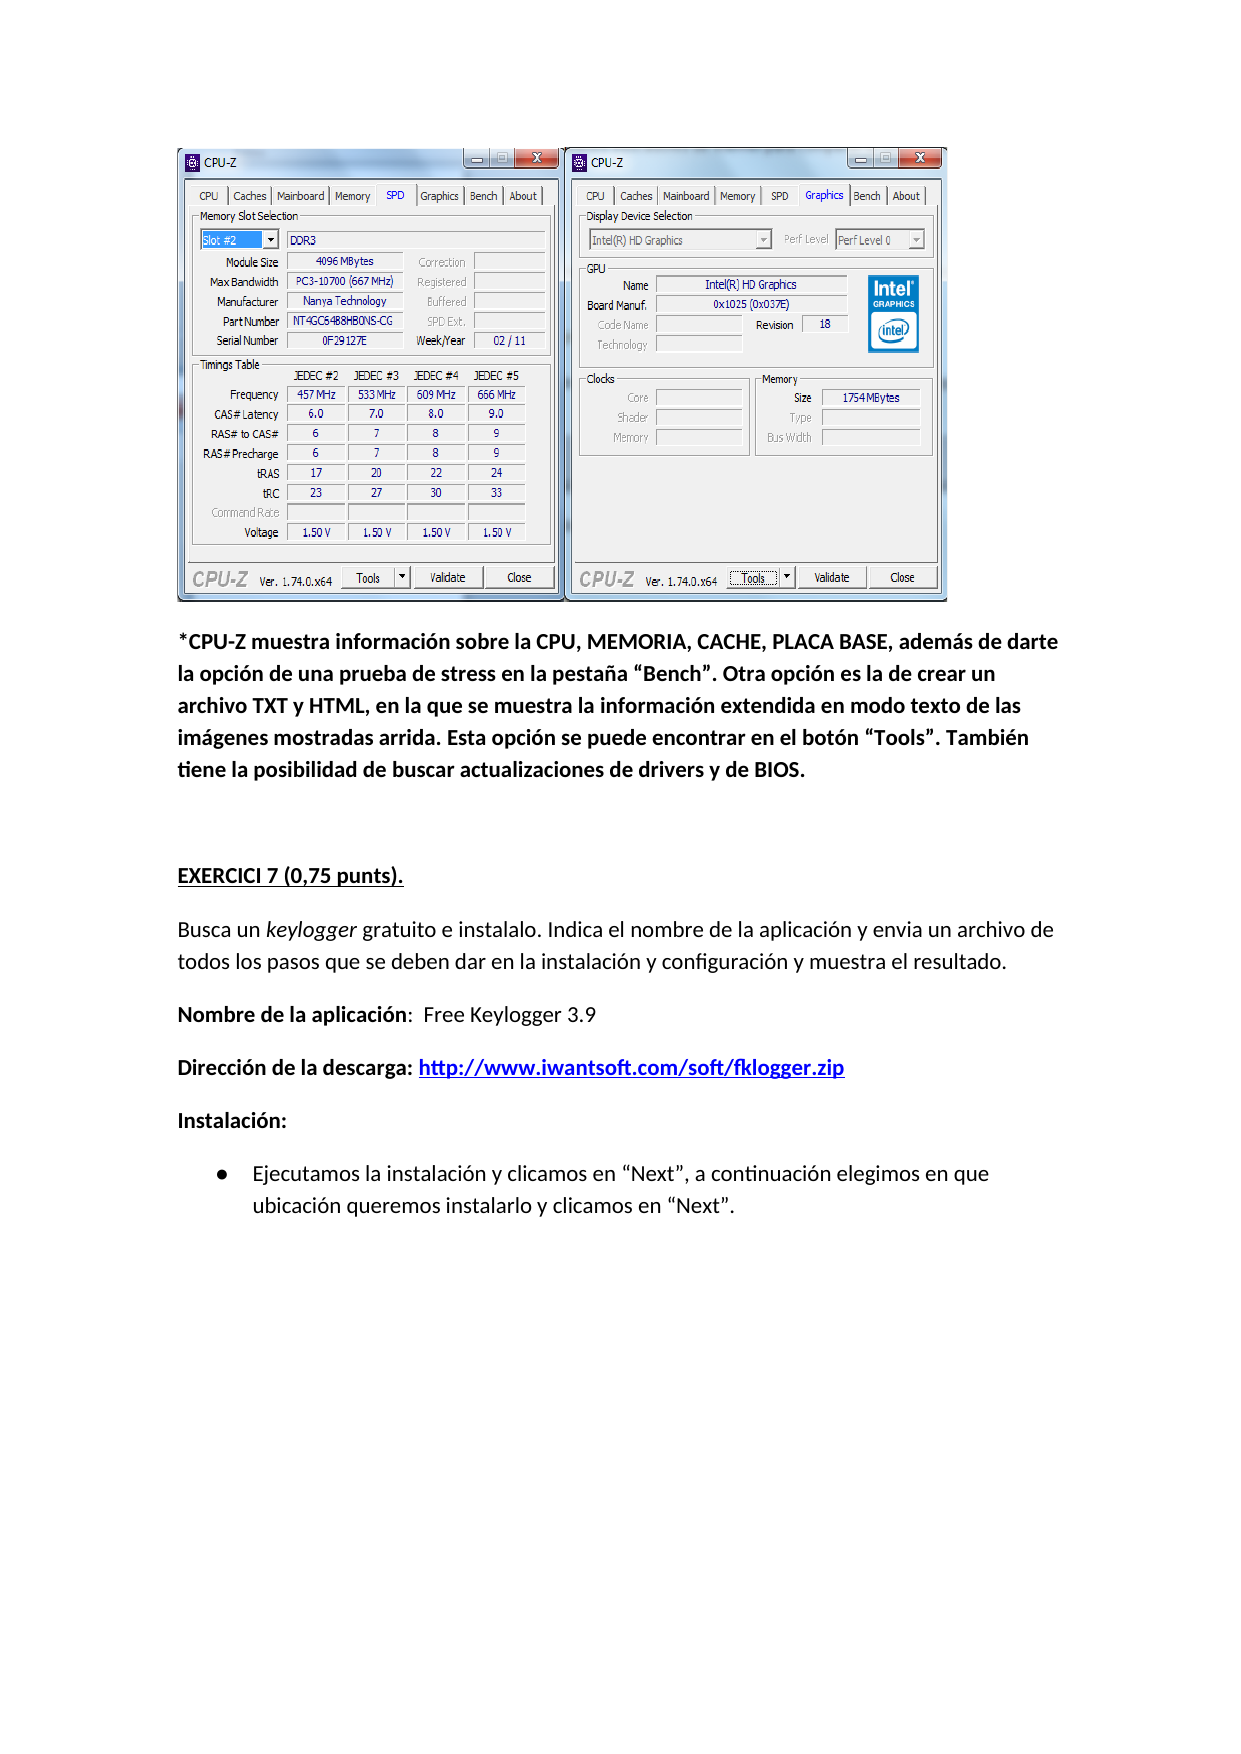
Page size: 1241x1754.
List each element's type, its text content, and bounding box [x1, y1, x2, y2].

text Instalación: [177, 1106, 1063, 1134]
text EXERCICI 7 (0,75 punts). [177, 862, 1063, 890]
list Ejecutamos la instalación y clicamos en “Next”, a continuación elegimos en que ubicación queremos instalarlo y clicamos en “Next”. [215, 1159, 1063, 1219]
text Busca un keylogger gratuito e instalalo. Indica el nombre de la aplicación y envia un archivo de todos los pasos que se deben dar en la instalación y configuración y muestra el resultado. [177, 915, 1063, 975]
picture [177, 147, 948, 602]
text *CPU-Z muestra información sobre la CPU, MEMORIA, CACHE, PLACA BASE, además de darte la opción de una prueba de stress en la pestaña “Bench”. Otra opción es la de crear un archivo TXT y HTML, en la que se muestra la información extendida en modo texto de las imágenes mostradas arrida. Esta opción se puede encontrar en el botón “Tools”. También tiene la posibilidad de buscar actualizaciones de drivers y de BIOS. [177, 627, 1063, 784]
text Dirección de la descarga: http://www.iwantsoft.com/soft/fklogger.zip [177, 1053, 1063, 1081]
text Nombre de la aplicación: Free Keylogger 3.9 [177, 1000, 1063, 1028]
